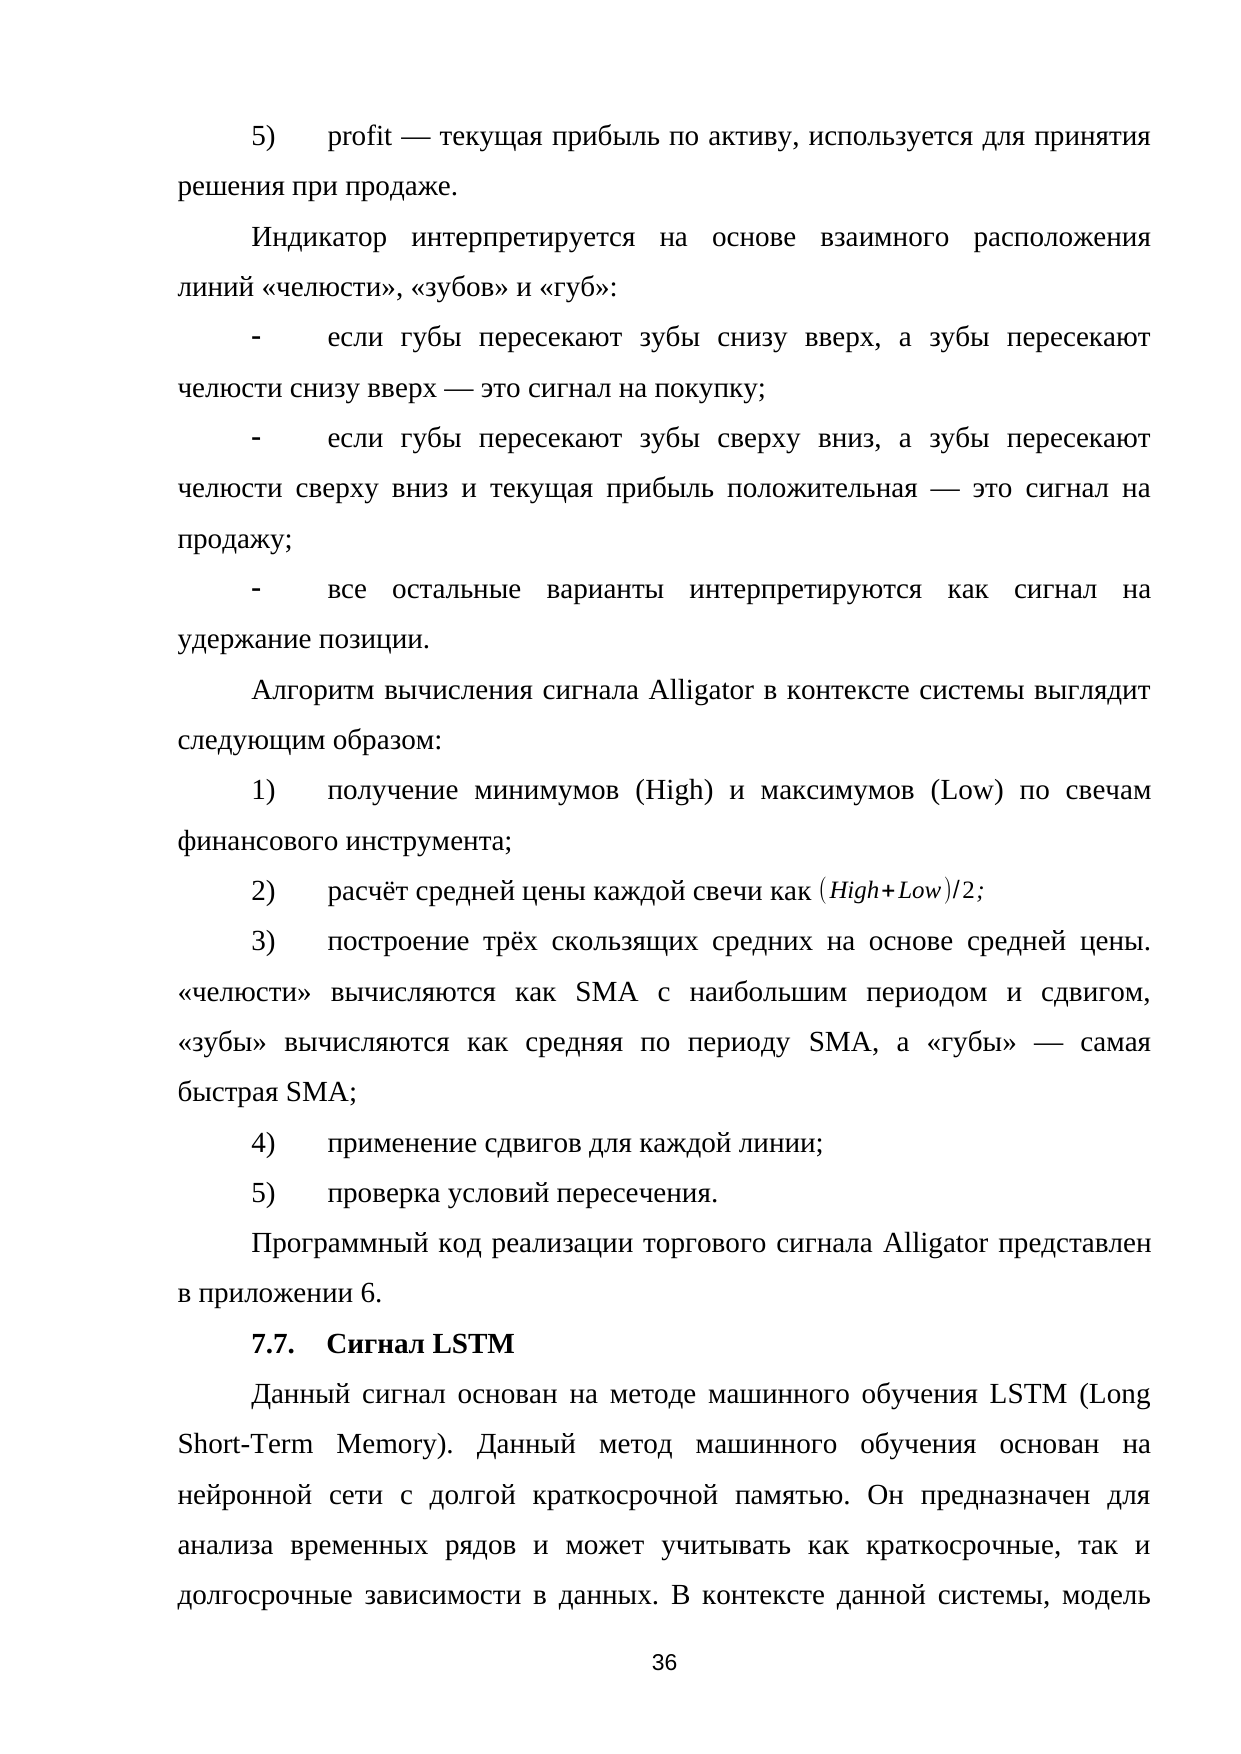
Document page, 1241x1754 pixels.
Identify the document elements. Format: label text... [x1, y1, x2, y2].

text Индикатор интерпретируется на основе взаимного расположения линий «челюсти», «зубов» и «губ»: [177, 219, 1152, 303]
text Программный код реализации торгового сигнала Alligator представлен в приложении 6. [177, 1225, 1152, 1309]
list если губы пересекают зубы сверху вниз, а зубы пересекают челюсти сверху вниз и текущая прибыль положительная — это сигнал на продажу; [177, 420, 1152, 554]
list profit — текущая прибыль по активу, используется для принятия решения при продаже. [177, 118, 1152, 202]
list Сигнал LSTM [251, 1326, 1152, 1359]
list расчёт средней цены каждой свечи как [177, 873, 1152, 907]
list построение трёх скользящих средних на основе средней цены. «челюсти» вычисляются как SMA с наибольшим периодом и сдвигом, «зубы» вычисляются как средняя по периоду SMA, а «губы» — самая быстрая SMA; [177, 923, 1152, 1108]
list если губы пересекают зубы снизу вверх, а зубы пересекают челюсти снизу вверх — это сигнал на покупку; [177, 319, 1152, 403]
list получение минимумов (High) и максимумов (Low) по свечам финансового инструмента; [177, 772, 1152, 856]
text Алгоритм вычисления сигнала Alligator в контексте системы выглядит следующим образом: [177, 672, 1152, 756]
list применение сдвигов для каждой линии; [177, 1125, 1152, 1158]
list проверка условий пересечения. [177, 1175, 1152, 1208]
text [177, 1376, 1152, 1611]
list все остальные варианты интерпретируются как сигнал на удержание позиции. [177, 571, 1152, 655]
